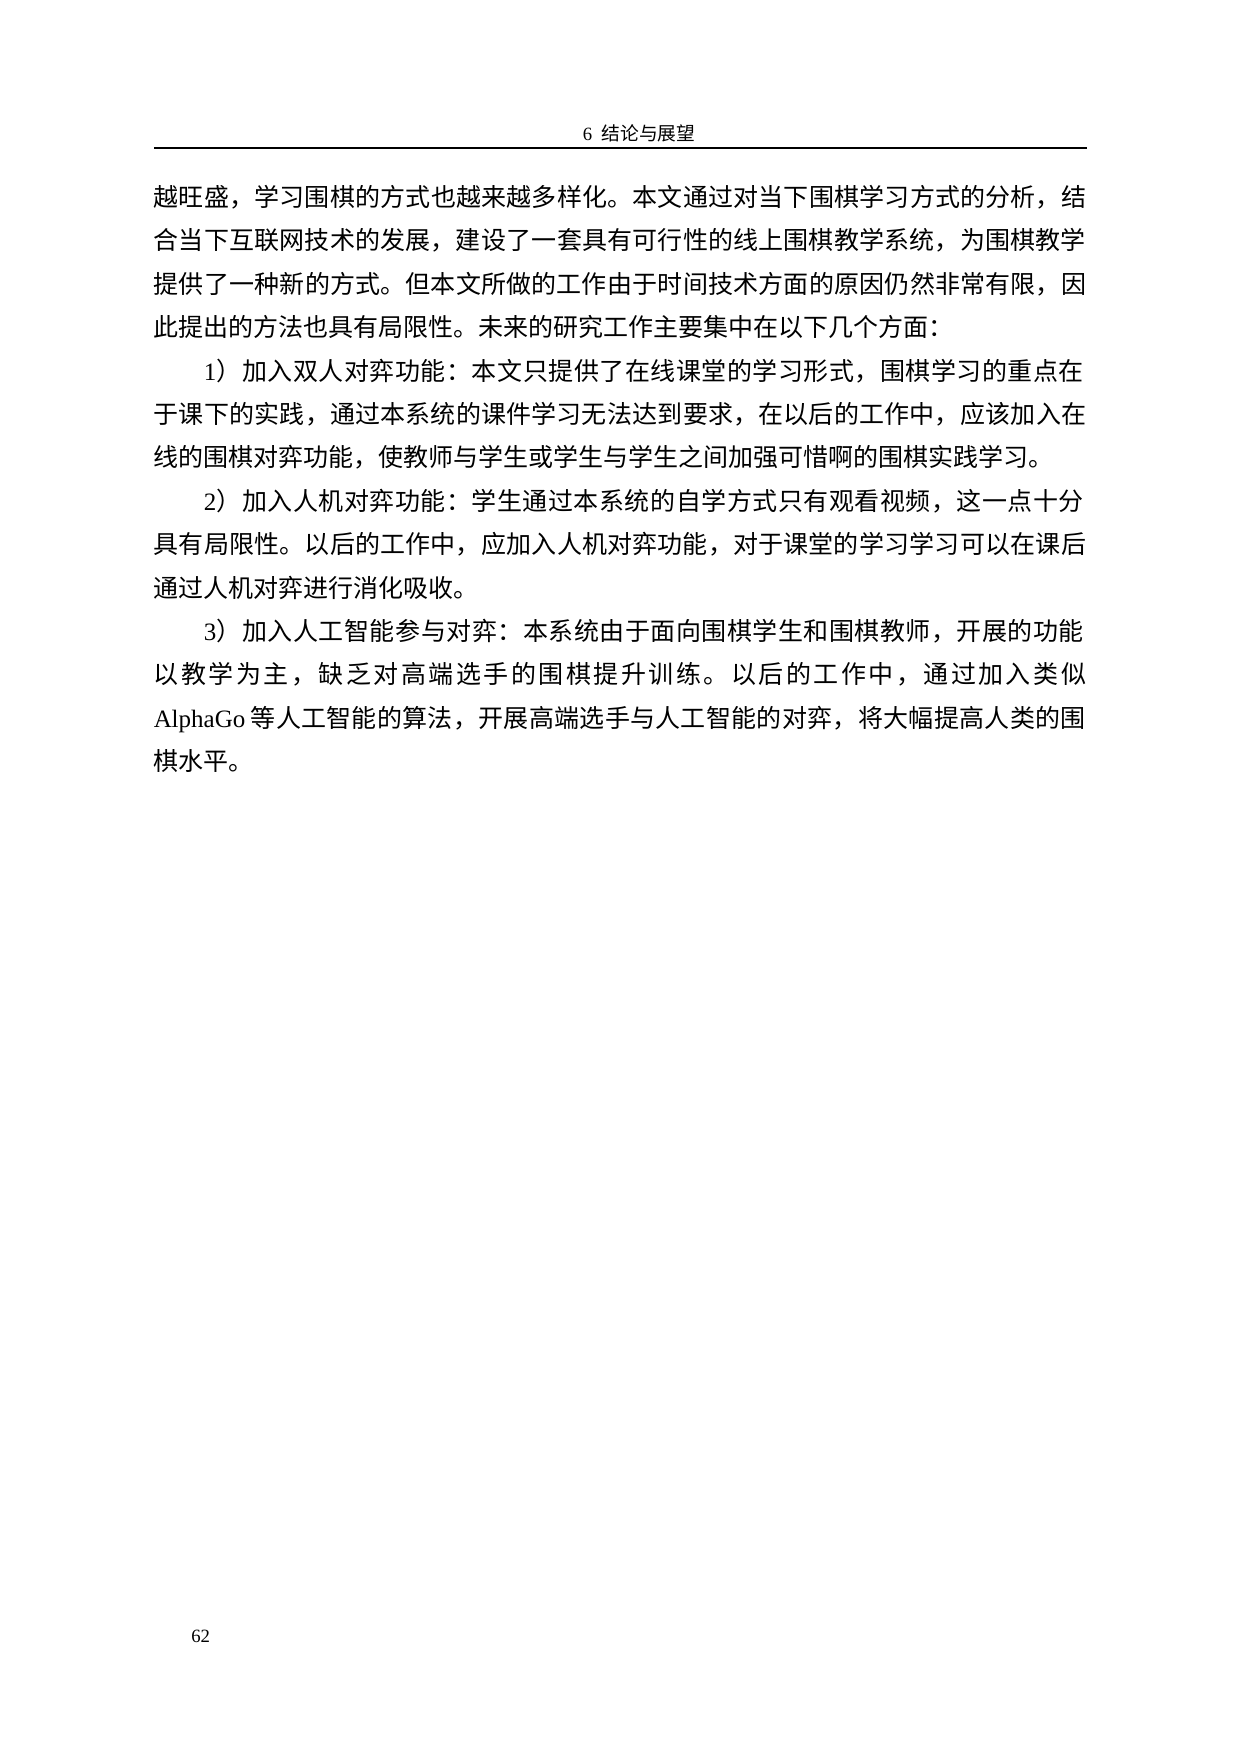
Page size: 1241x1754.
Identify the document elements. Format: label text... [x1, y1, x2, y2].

text 2）加入人机对弈功能：学生通过本系统的自学方式只有观看视频，这一点十分具有局限性。以后的工作中，应加入人机对弈功能，对于课堂的学习学习可以在课后通过人机对弈进行消化吸收。 [153, 481, 1087, 604]
text 1）加入双人对弈功能：本文只提供了在线课堂的学习形式，围棋学习的重点在于课下的实践，通过本系统的课件学习无法达到要求，在以后的工作中，应该加入在线的围棋对弈功能，使教师与学生或学生与学生之间加强可惜啊的围棋实践学习。 [153, 351, 1087, 474]
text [153, 177, 1087, 344]
text 3）加入人工智能参与对弈：本系统由于面向围棋学生和围棋教师，开展的功能以教学为主，缺乏对高端选手的围棋提升训练。以后的工作中，通过加入类似AlphaGo等人工智能的算法，开展高端选手与人工智能的对弈，将大幅提高人类的围棋水平。 [153, 612, 1087, 778]
